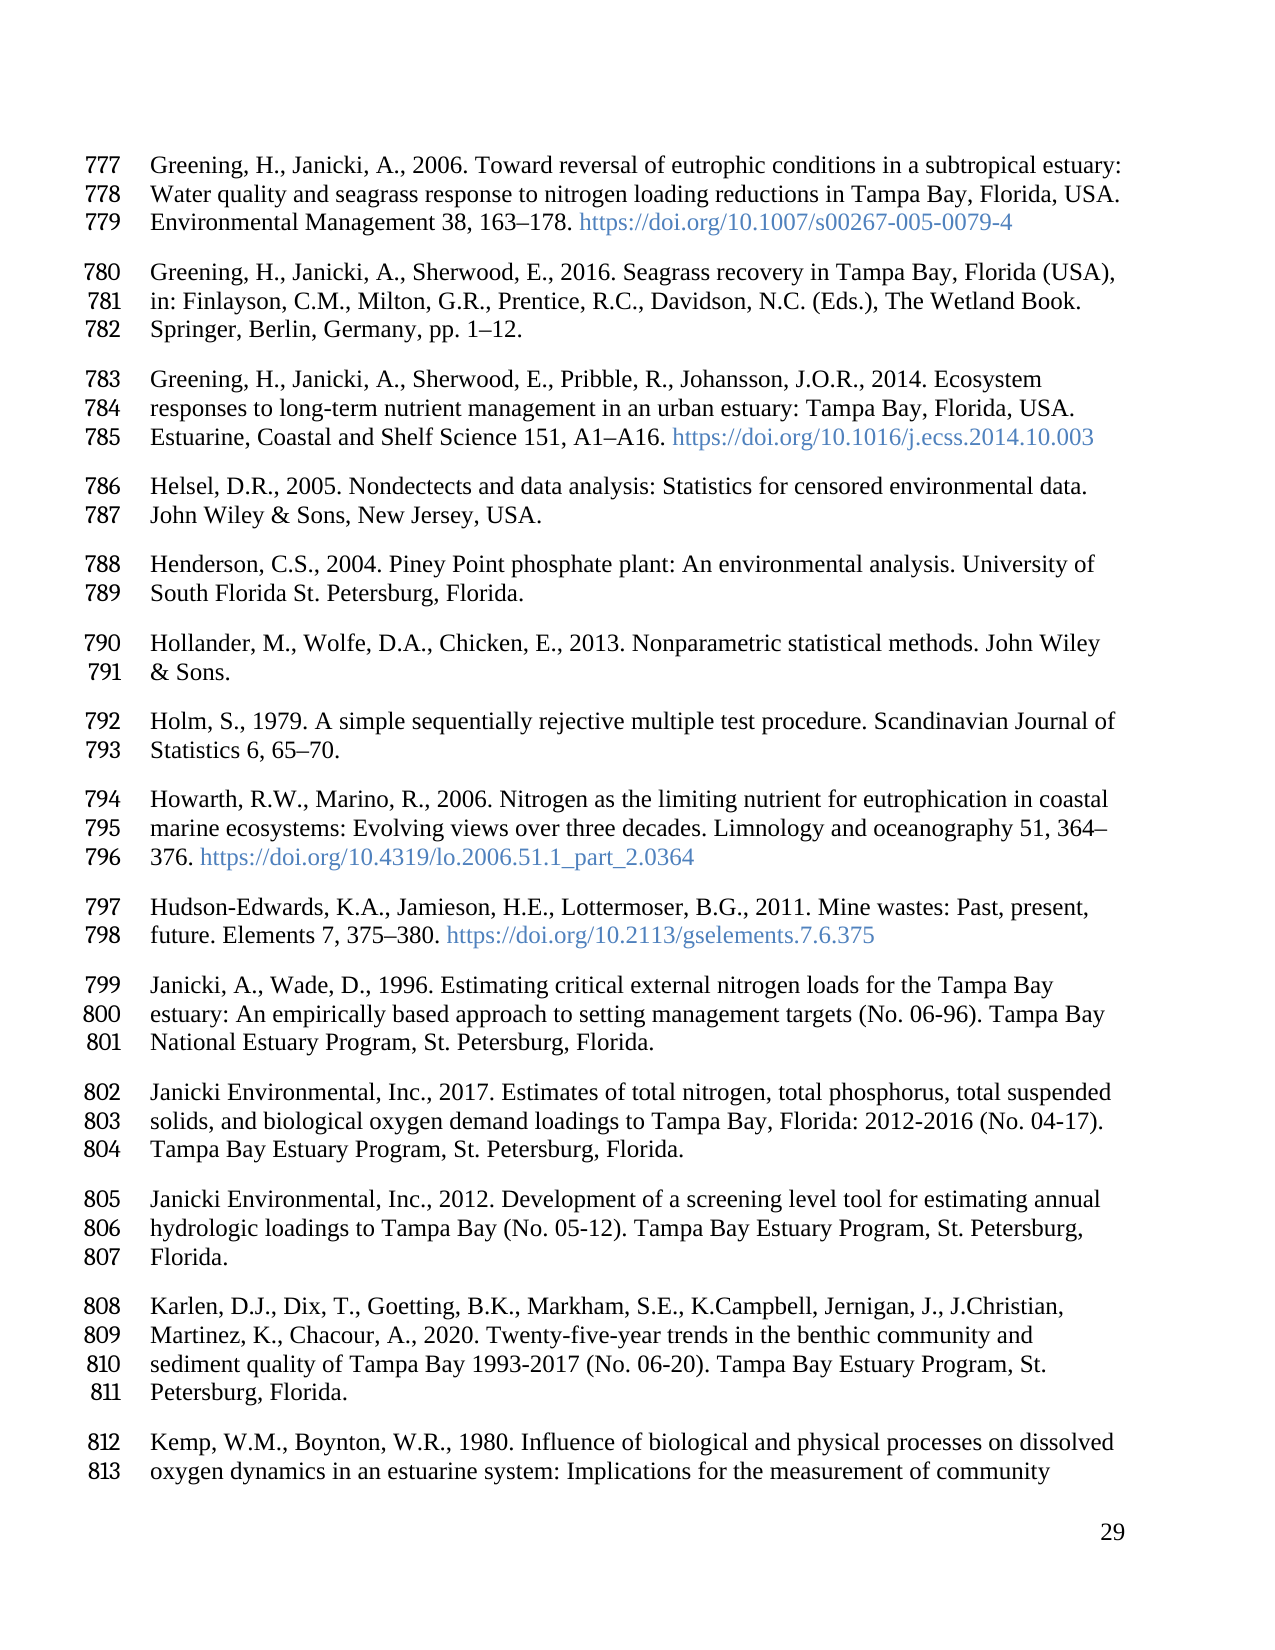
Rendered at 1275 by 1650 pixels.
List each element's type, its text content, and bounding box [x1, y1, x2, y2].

text Howarth, R.W., Marino, R., 2006. Nitrogen as the limiting nutrient for eutrophication in coastal marine ecosystems: Evolving views over three decades. Limnology and oceanography 51, 364–376. https://doi.org/10.4319/lo.2006.51.1_part_2.0364 [150, 784, 1125, 871]
text Janicki Environmental, Inc., 2012. Development of a screening level tool for estimating annual hydrologic loadings to Tampa Bay (No. 05-12). Tampa Bay Estuary Program, St. Petersburg, Florida. [150, 1184, 1125, 1270]
text Greening, H., Janicki, A., Sherwood, E., Pribble, R., Johansson, J.O.R., 2014. Ecosystem responses to long-term nutrient management in an urban estuary: Tampa Bay, Florida, USA. Estuarine, Coastal and Shelf Science 151, A1–A16. https://doi.org/10.1016/j.ecss.2014.10.003 [150, 364, 1125, 450]
text Hollander, M., Wolfe, D.A., Chicken, E., 2013. Nonparametric statistical methods. John Wiley & Sons. [150, 628, 1125, 685]
text Hudson-Edwards, K.A., Jamieson, H.E., Lottermoser, B.G., 2011. Mine wastes: Past, present, future. Elements 7, 375–380. https://doi.org/10.2113/gselements.7.6.375 [150, 892, 1125, 949]
text Karlen, D.J., Dix, T., Goetting, B.K., Markham, S.E., K.Campbell, Jernigan, J., J.Christian, Martinez, K., Chacour, A., 2020. Twenty-five-year trends in the benthic community and sediment quality of Tampa Bay 1993-2017 (No. 06-20). Tampa Bay Estuary Program, St. Petersburg, Florida. [150, 1291, 1125, 1406]
text Greening, H., Janicki, A., 2006. Toward reversal of eutrophic conditions in a subtropical estuary: Water quality and seagrass response to nitrogen loading reductions in Tampa Bay, Florida, USA. Environmental Management 38, 163–178. https://doi.org/10.1007/s00267-005-0079-4 [150, 150, 1125, 236]
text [150, 1427, 1125, 1484]
text Greening, H., Janicki, A., Sherwood, E., 2016. Seagrass recovery in Tampa Bay, Florida (USA), in: Finlayson, C.M., Milton, G.R., Prentice, R.C., Davidson, N.C. (Eds.), The Wetland Book. Springer, Berlin, Germany, pp. 1–12. [150, 257, 1125, 343]
text Helsel, D.R., 2005. Nondectects and data analysis: Statistics for censored environmental data. John Wiley & Sons, New Jersey, USA. [150, 471, 1125, 529]
text Holm, S., 1979. A simple sequentially rejective multiple test procedure. Scandinavian Journal of Statistics 6, 65–70. [150, 706, 1125, 764]
text Janicki, A., Wade, D., 1996. Estimating critical external nitrogen loads for the Tampa Bay estuary: An empirically based approach to setting management targets (No. 06-96). Tampa Bay National Estuary Program, St. Petersburg, Florida. [150, 970, 1125, 1056]
text Janicki Environmental, Inc., 2017. Estimates of total nitrogen, total phosphorus, total suspended solids, and biological oxygen demand loadings to Tampa Bay, Florida: 2012-2016 (No. 04-17). Tampa Bay Estuary Program, St. Petersburg, Florida. [150, 1077, 1125, 1163]
text Henderson, C.S., 2004. Piney Point phosphate plant: An environmental analysis. University of South Florida St. Petersburg, Florida. [150, 549, 1125, 607]
